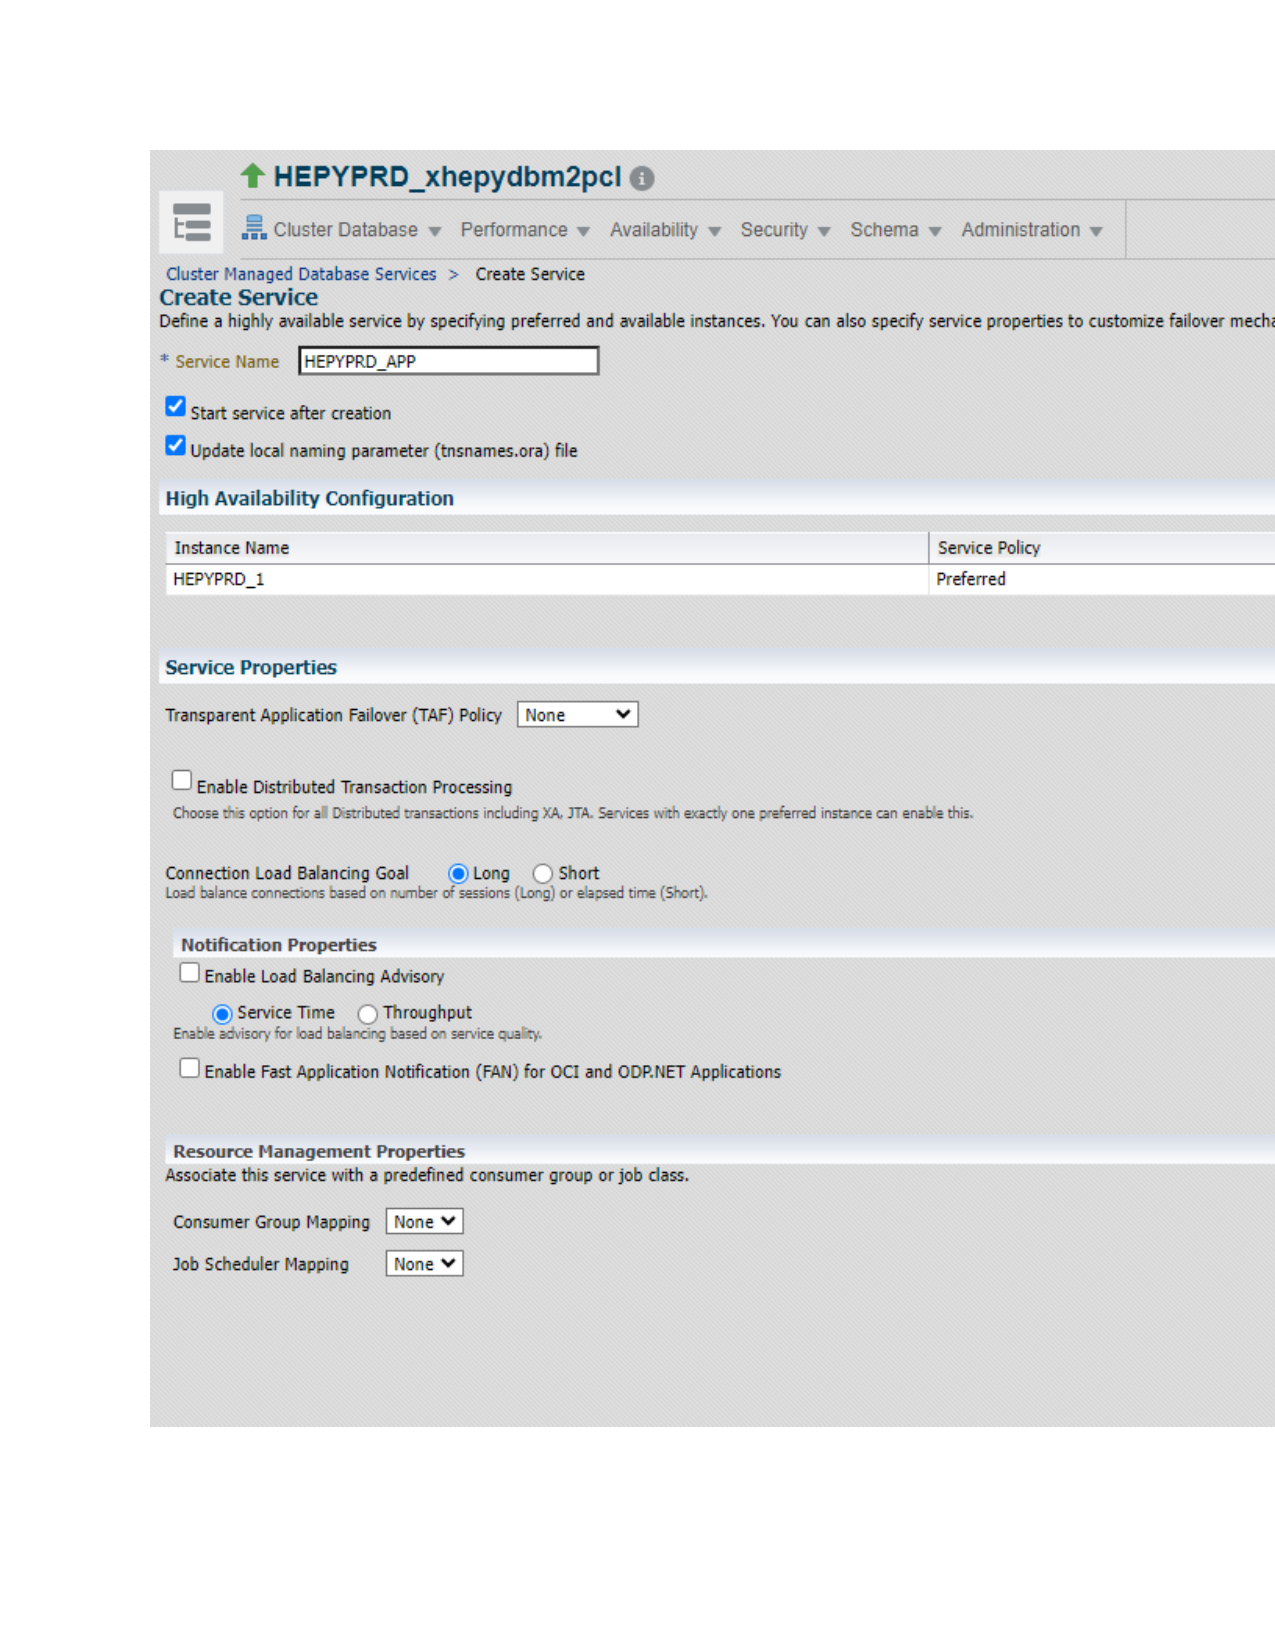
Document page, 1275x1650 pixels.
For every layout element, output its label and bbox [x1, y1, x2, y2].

picture [150, 150, 1275, 1427]
